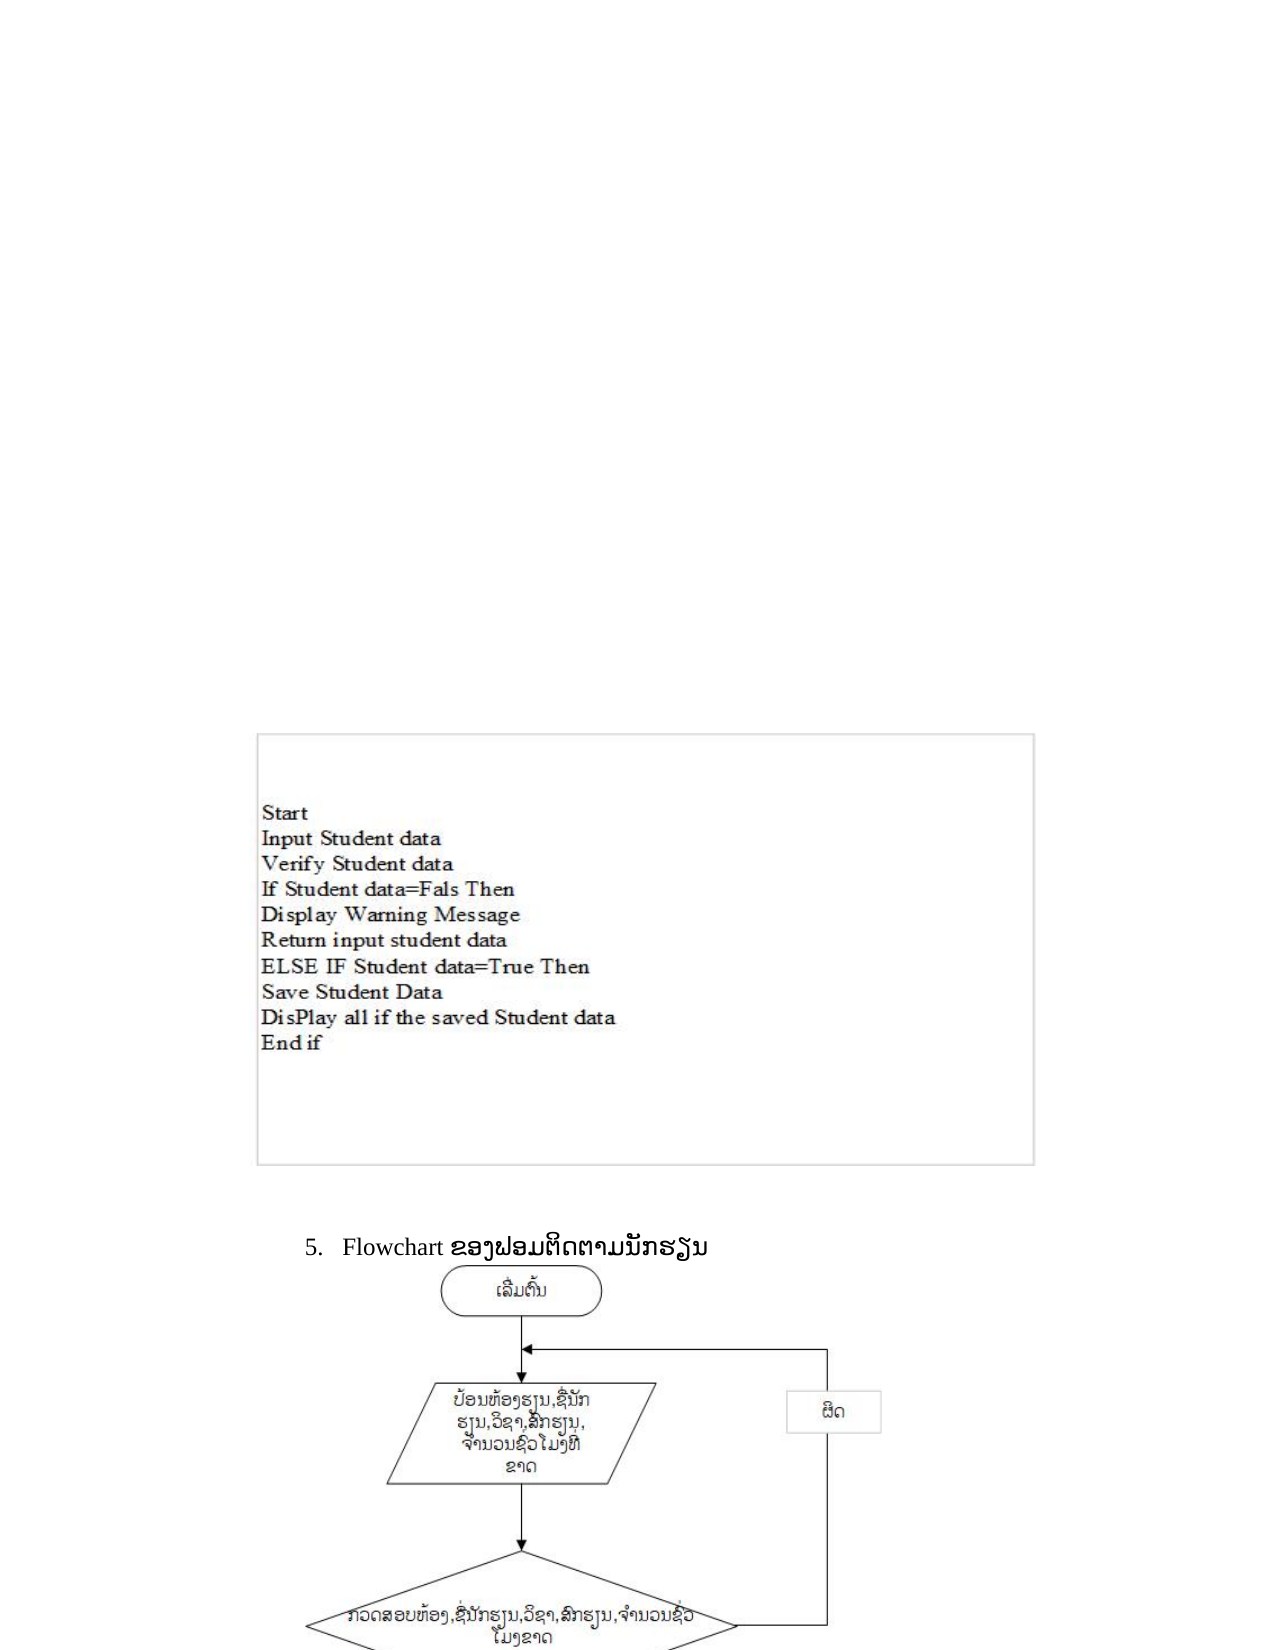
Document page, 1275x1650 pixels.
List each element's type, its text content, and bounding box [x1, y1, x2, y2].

picture [248, 733, 1036, 1166]
list Flowchart ຂອງຟອມຕິດຕາມນັກຮຽນ [304, 1232, 1125, 1261]
picture [304, 1264, 882, 1650]
